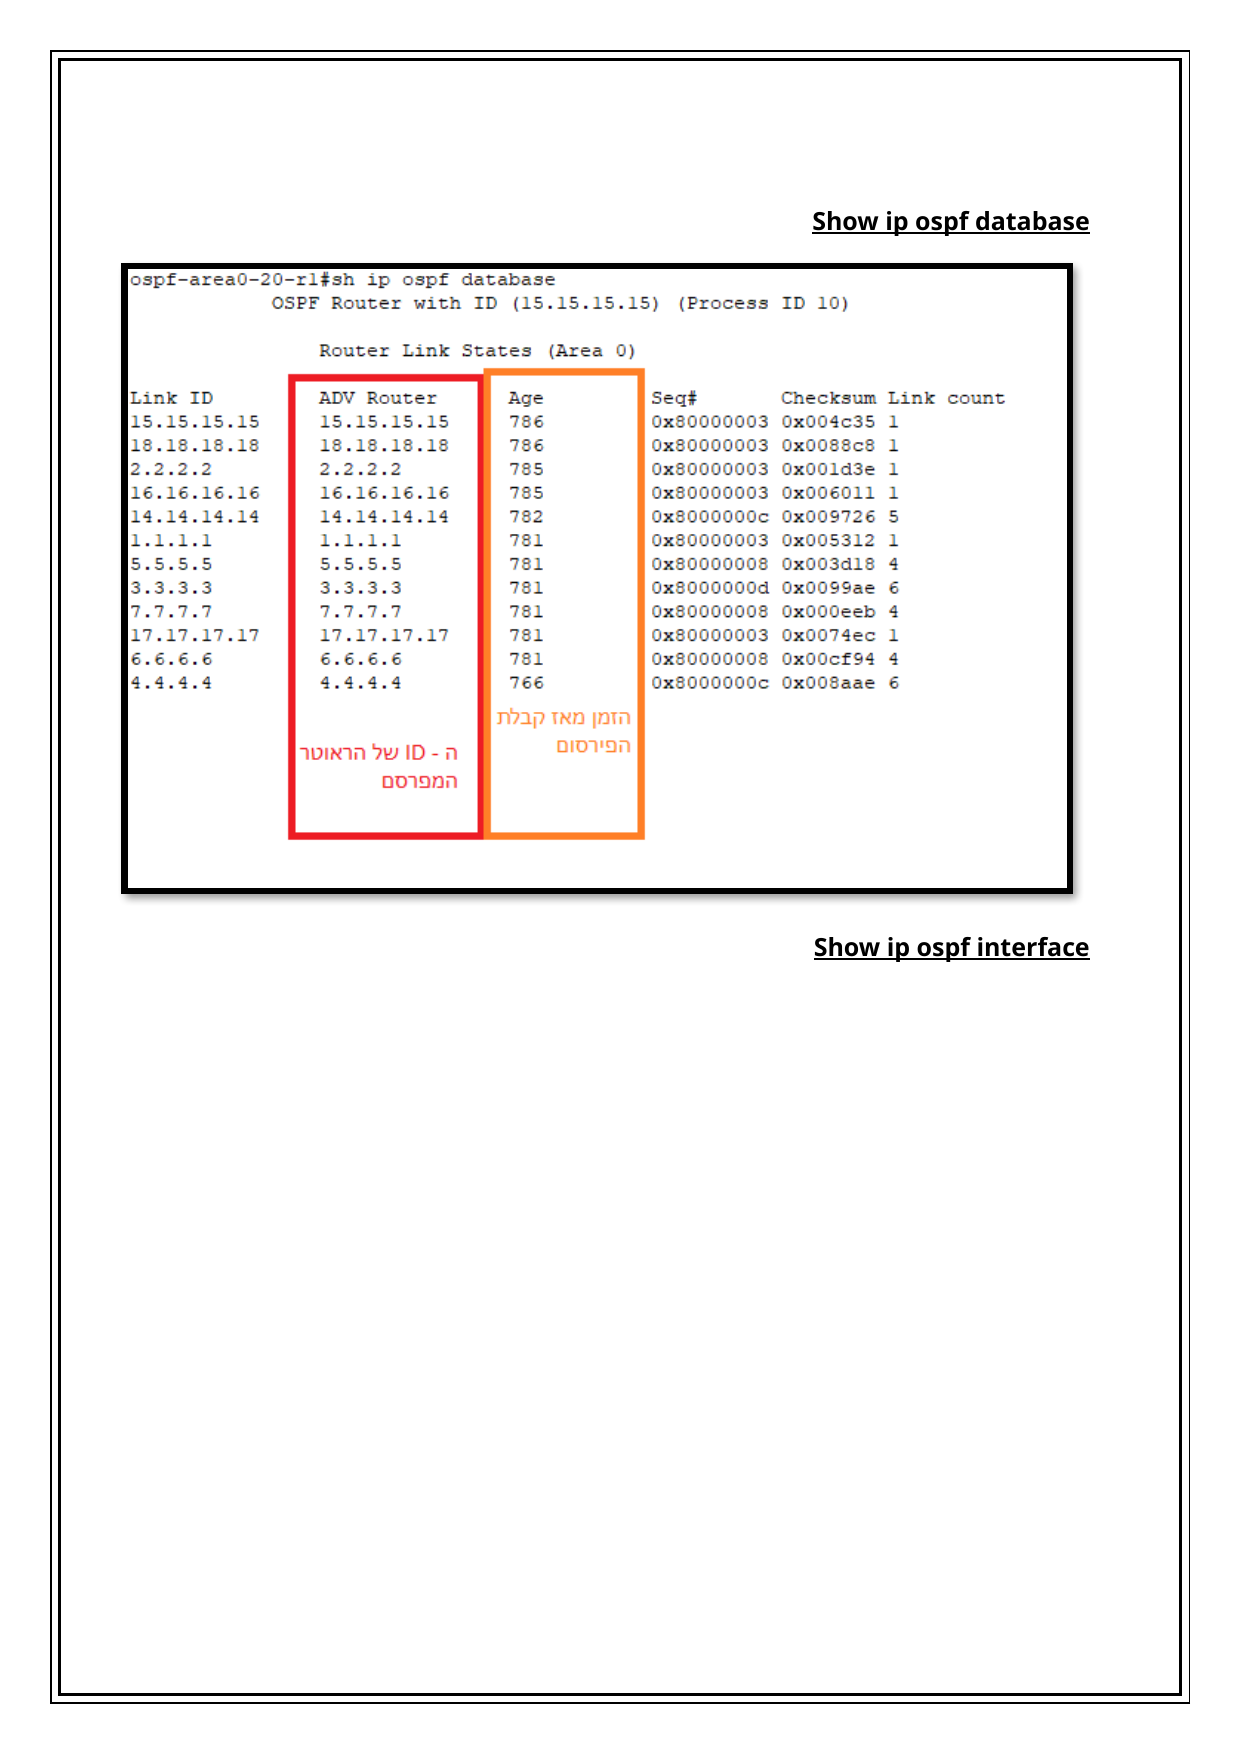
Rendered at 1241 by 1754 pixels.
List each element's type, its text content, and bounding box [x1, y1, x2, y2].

text Show ip ospf database [150, 203, 1090, 237]
text Show ip ospf interface [150, 929, 1090, 963]
picture [128, 269, 1067, 888]
